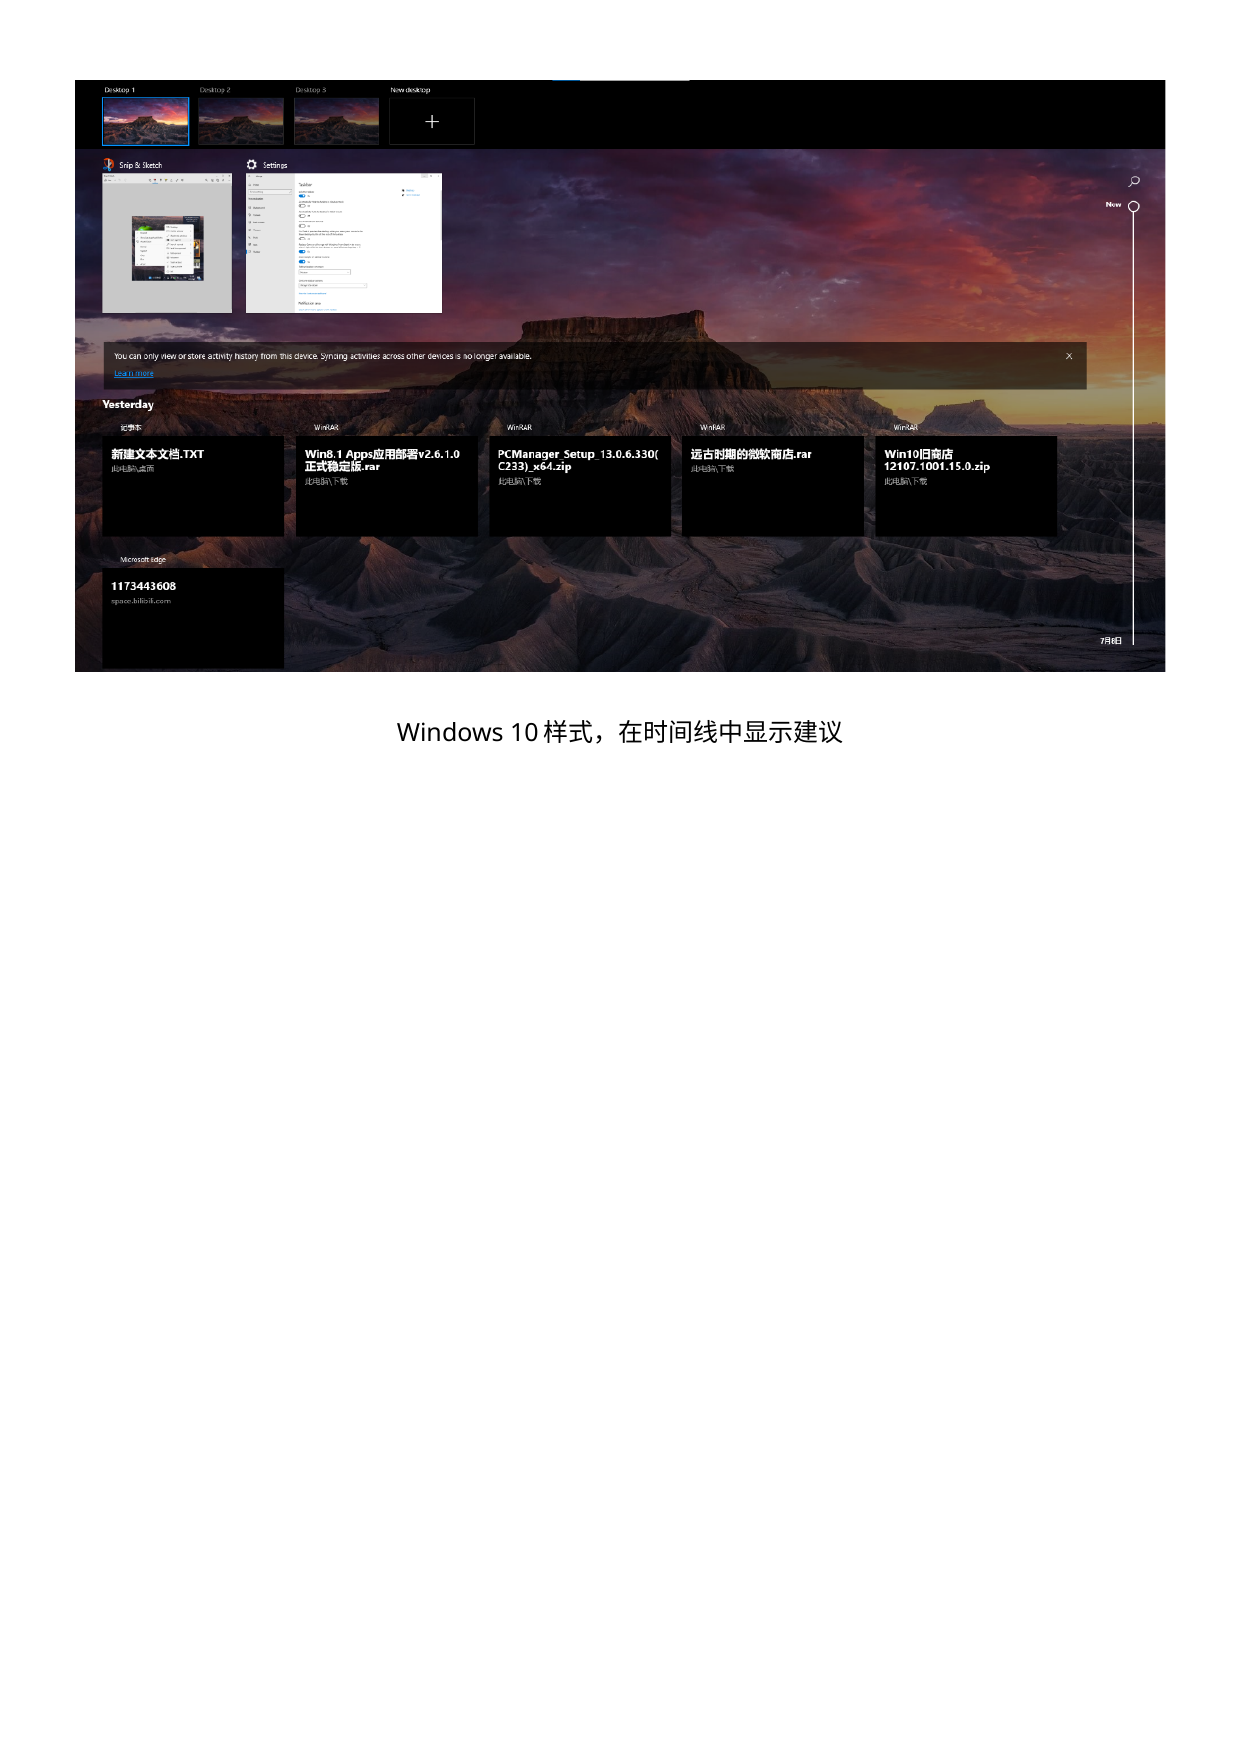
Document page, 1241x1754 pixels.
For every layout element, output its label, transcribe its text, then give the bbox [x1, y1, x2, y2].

text Windows 10样式，在时间线中显示建议 [75, 672, 1165, 763]
picture [75, 80, 1166, 672]
